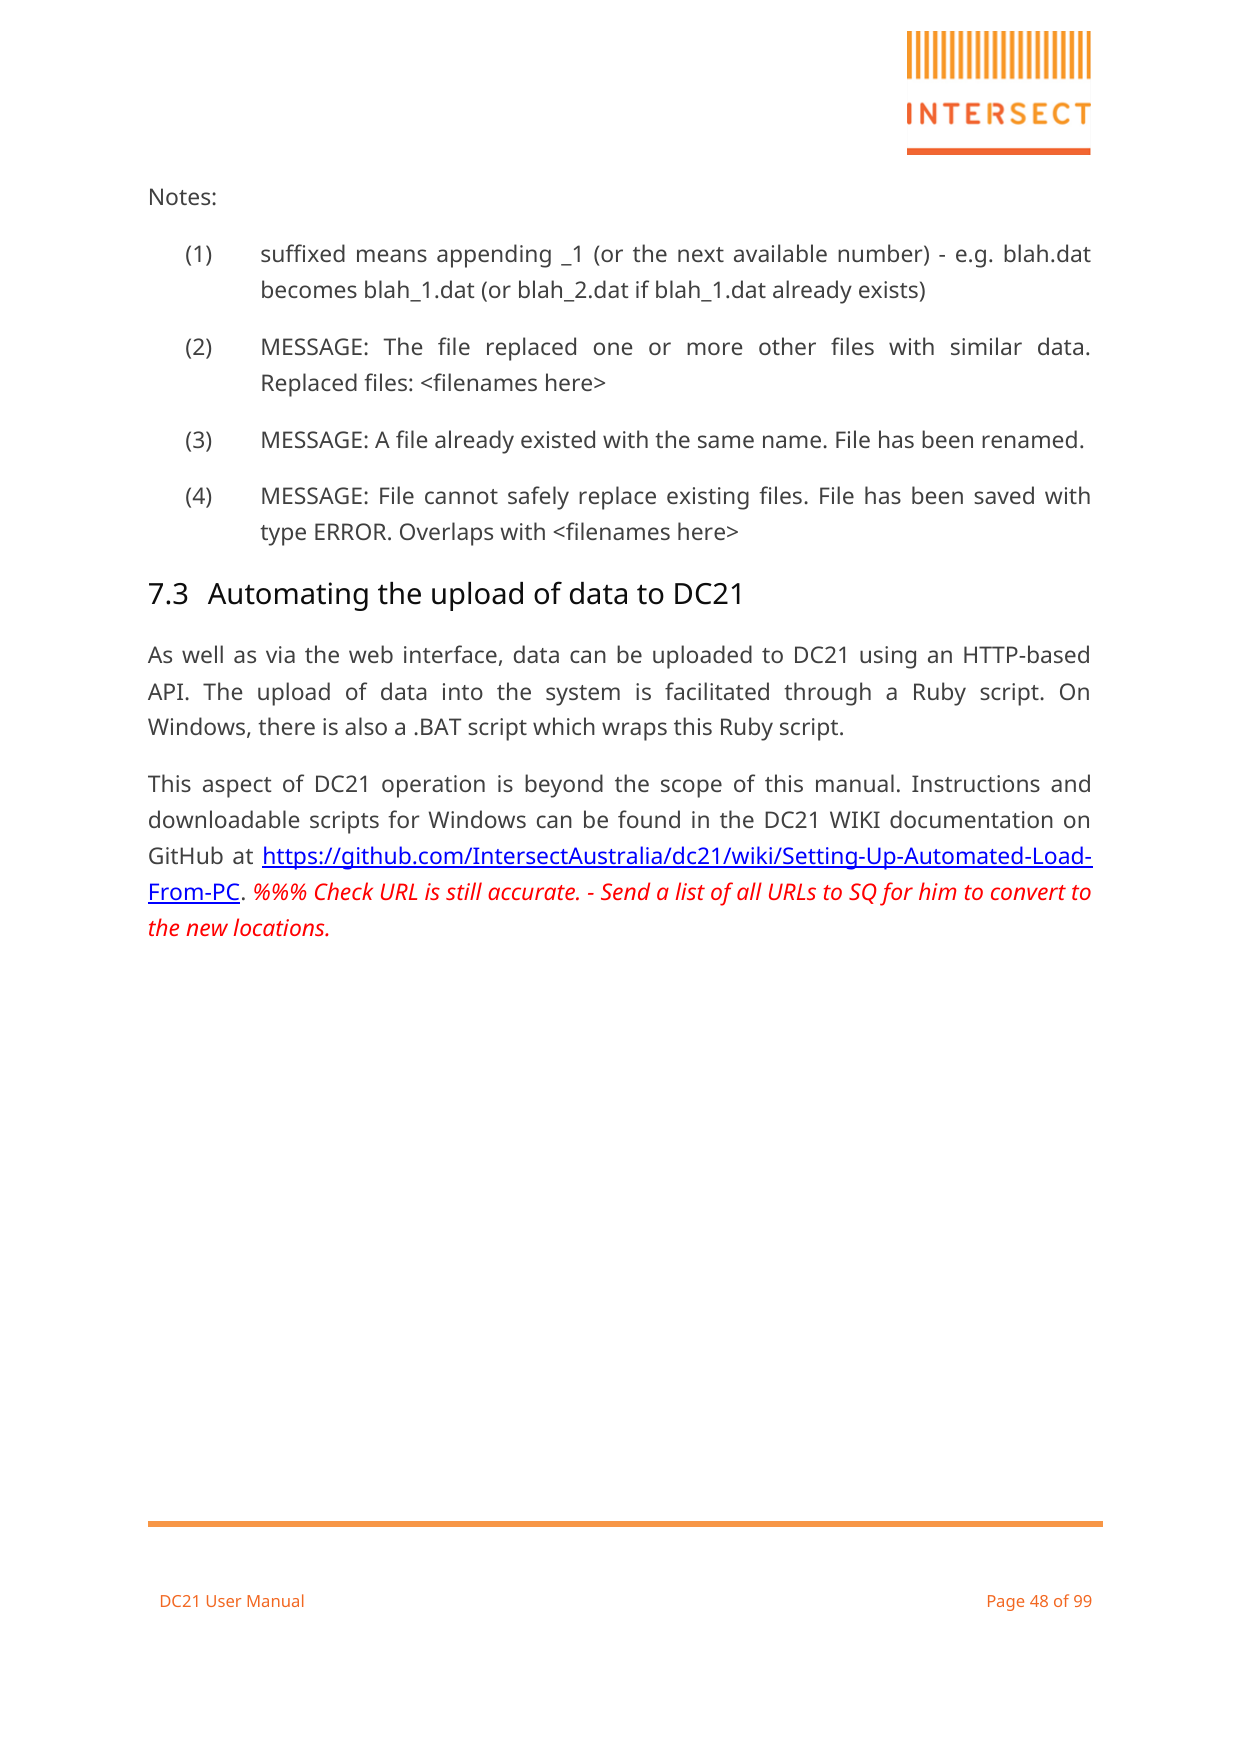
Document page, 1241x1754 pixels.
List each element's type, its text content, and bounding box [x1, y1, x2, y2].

text This aspect of DC21 operation is beyond the scope of this manual. Instructions and downloadable scripts for Windows can be found in the DC21 WIKI documentation on GitHub at https://github.com/IntersectAustralia/dc21/wiki/Setting-Up-Automated-Load-From-PC. %%% Check URL is still accurate. - Send a list of all URLs to SQ for him to convert to the new locations. [148, 768, 1092, 943]
subtitle Automating the upload of data to DC21 [148, 573, 1092, 613]
list MESSAGE: File cannot safely replace existing files. File has been saved with type ERROR. Overlaps with <filenames here> [185, 480, 1092, 547]
list suffixed means appending _1 (or the next available number) - e.g. blah.dat becomes blah_1.dat (or blah_2.dat if blah_1.dat already exists) [185, 238, 1092, 305]
text As well as via the web interface, data can be uploaded to DC21 using an HTTP-based API. The upload of data into the system is facilitated through a Ruby script. On Windows, there is also a .BAT script which wraps this Ruby script. [148, 639, 1092, 743]
picture [905, 29, 1093, 157]
list MESSAGE: The file replaced one or more other files with similar data. Replaced files: <filenames here> [185, 331, 1092, 398]
list MESSAGE: A file already existed with the same name. File has been renamed. [185, 423, 1092, 455]
text Notes: [148, 181, 1092, 213]
